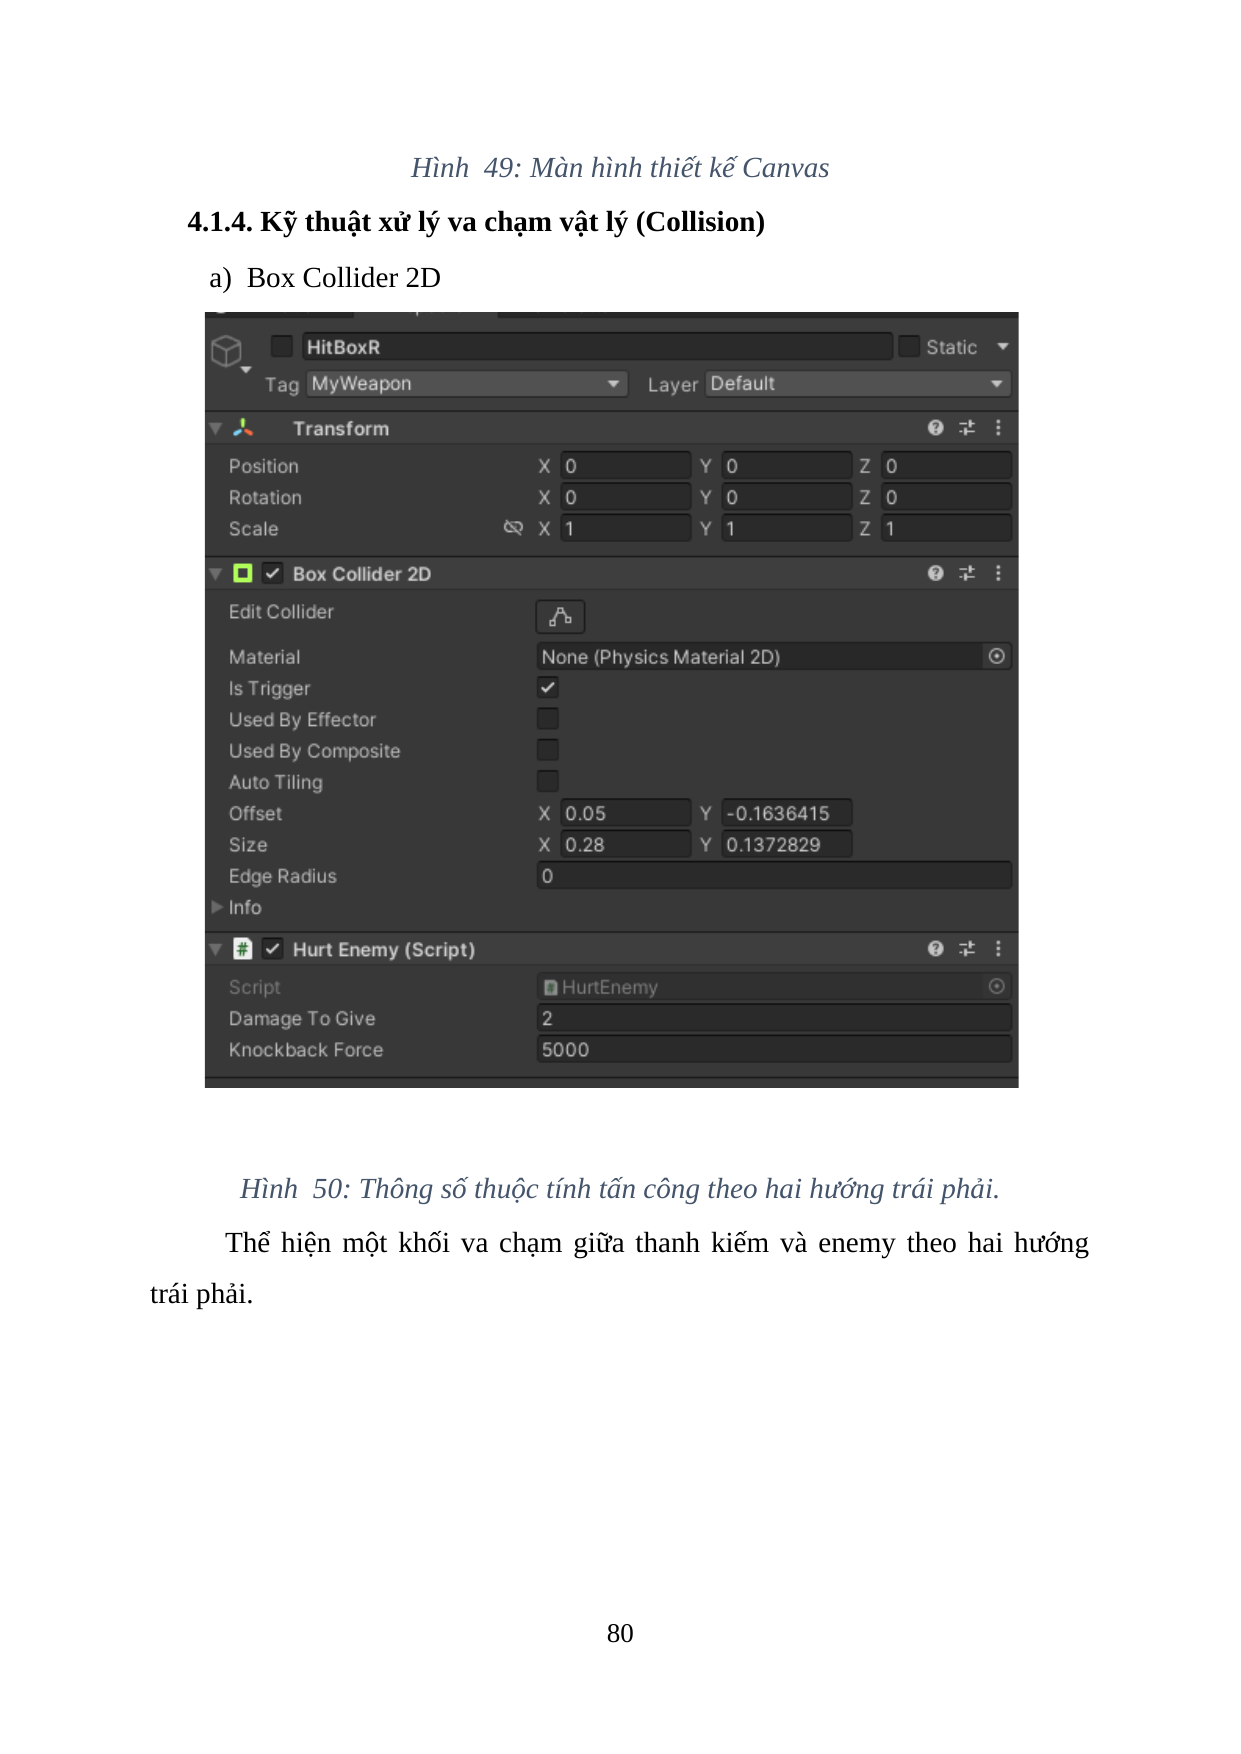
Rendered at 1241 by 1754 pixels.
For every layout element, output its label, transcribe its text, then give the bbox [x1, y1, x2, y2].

picture [204, 312, 1019, 1088]
text Kỹ thuật xử lý va chạm vật lý (Collision) [150, 204, 1090, 238]
text Thể hiện một khối va chạm giữa thanh kiếm và enemy theo hai hướng trái phải. [150, 1226, 1090, 1309]
text Hình 49: Màn hình thiết kế Canvas [150, 150, 1090, 183]
list Box Collider 2D [209, 260, 1090, 294]
text Hình 50: Thông số thuộc tính tấn công theo hai hướng trái phải. [150, 1171, 1090, 1205]
